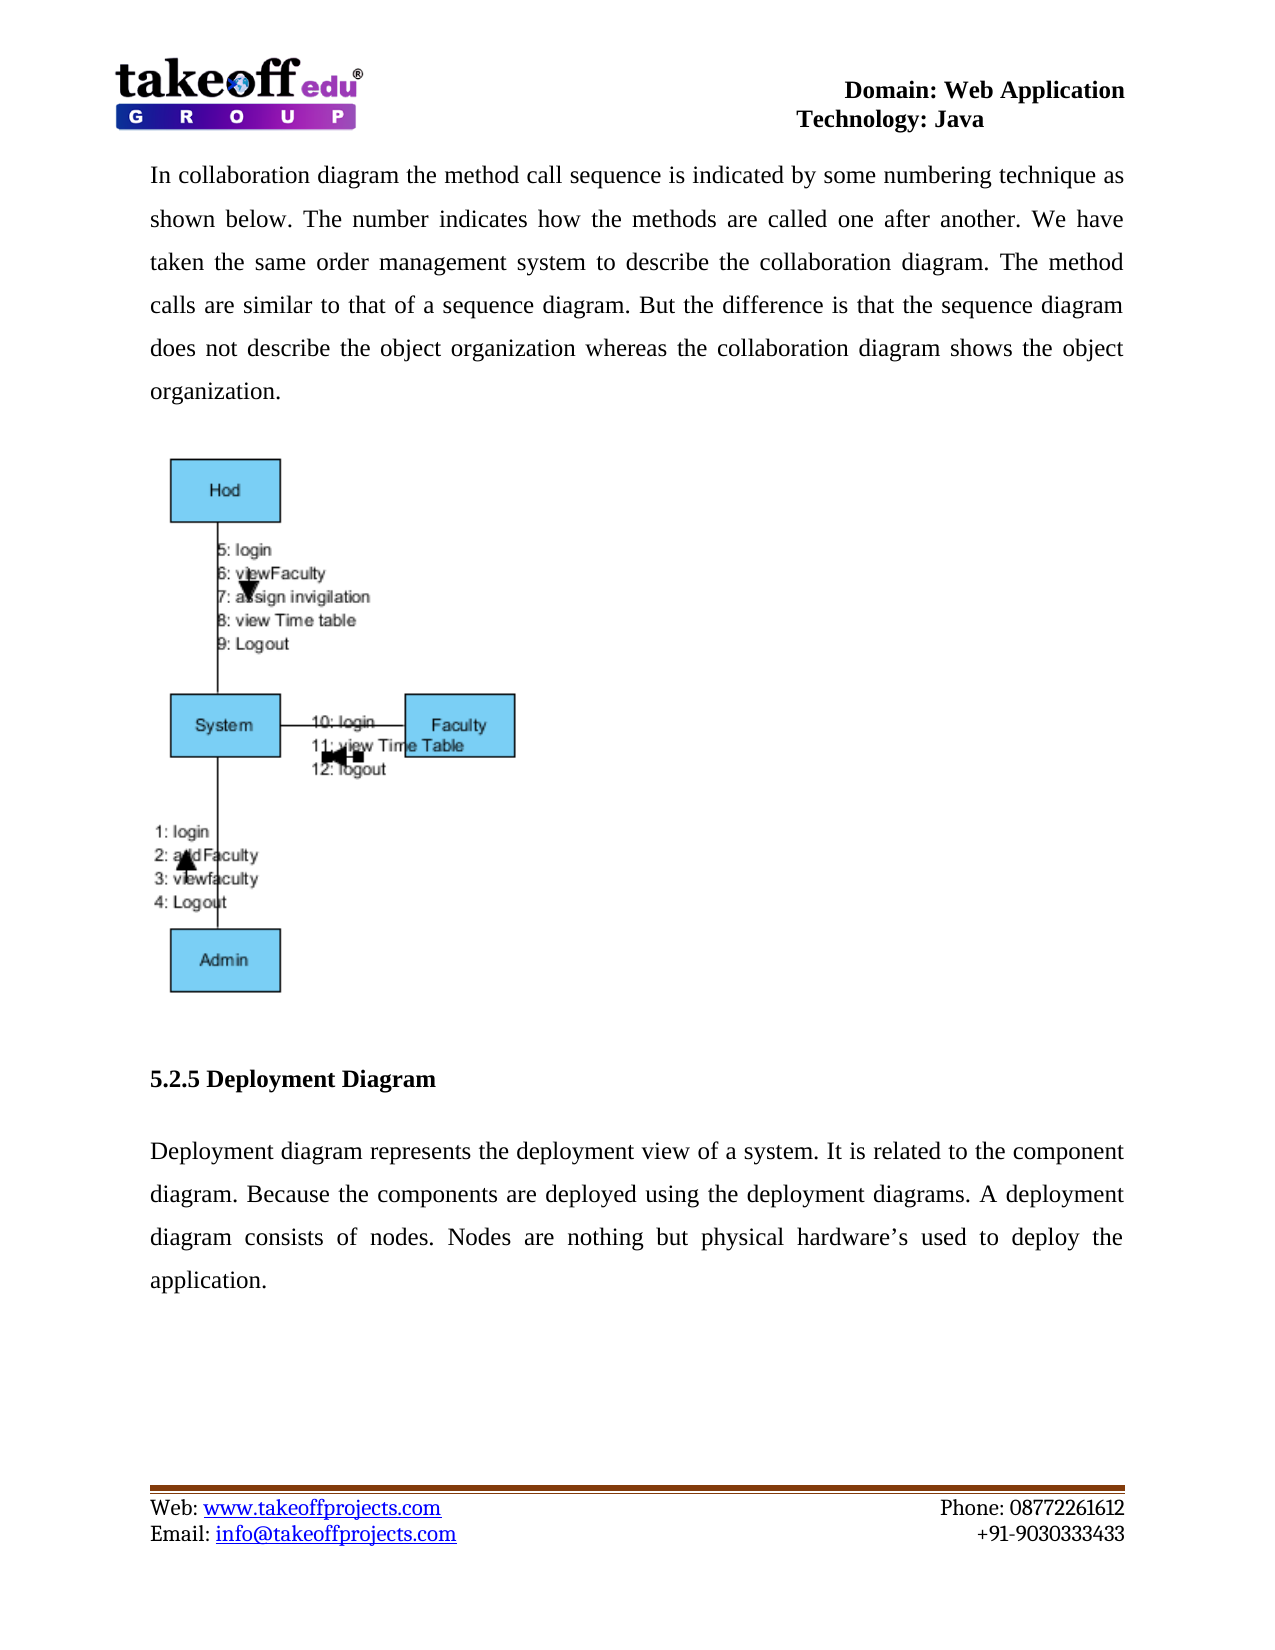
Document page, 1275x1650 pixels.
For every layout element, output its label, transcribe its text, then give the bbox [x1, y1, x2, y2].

picture [150, 448, 558, 1021]
text Deployment diagram represents the deployment view of a system. It is related to the component diagram. Because the components are deployed using the deployment diagrams. A deployment diagram consists of nodes. Nodes are nothing but physical hardware’s used to deploy the application. [150, 1136, 1125, 1294]
text In collaboration diagram the method call sequence is indicated by some numbering technique as shown below. The number indicates how the methods are called one after another. We have taken the same order management system to describe the collaboration diagram. The method calls are similar to that of a sequence diagram. But the difference is that the sequence diagram does not describe the object organization whereas the collaboration diagram shows the object organization. [150, 161, 1125, 405]
picture [112, 53, 366, 140]
text 5.2.5 Deployment Diagram [150, 1064, 1125, 1093]
